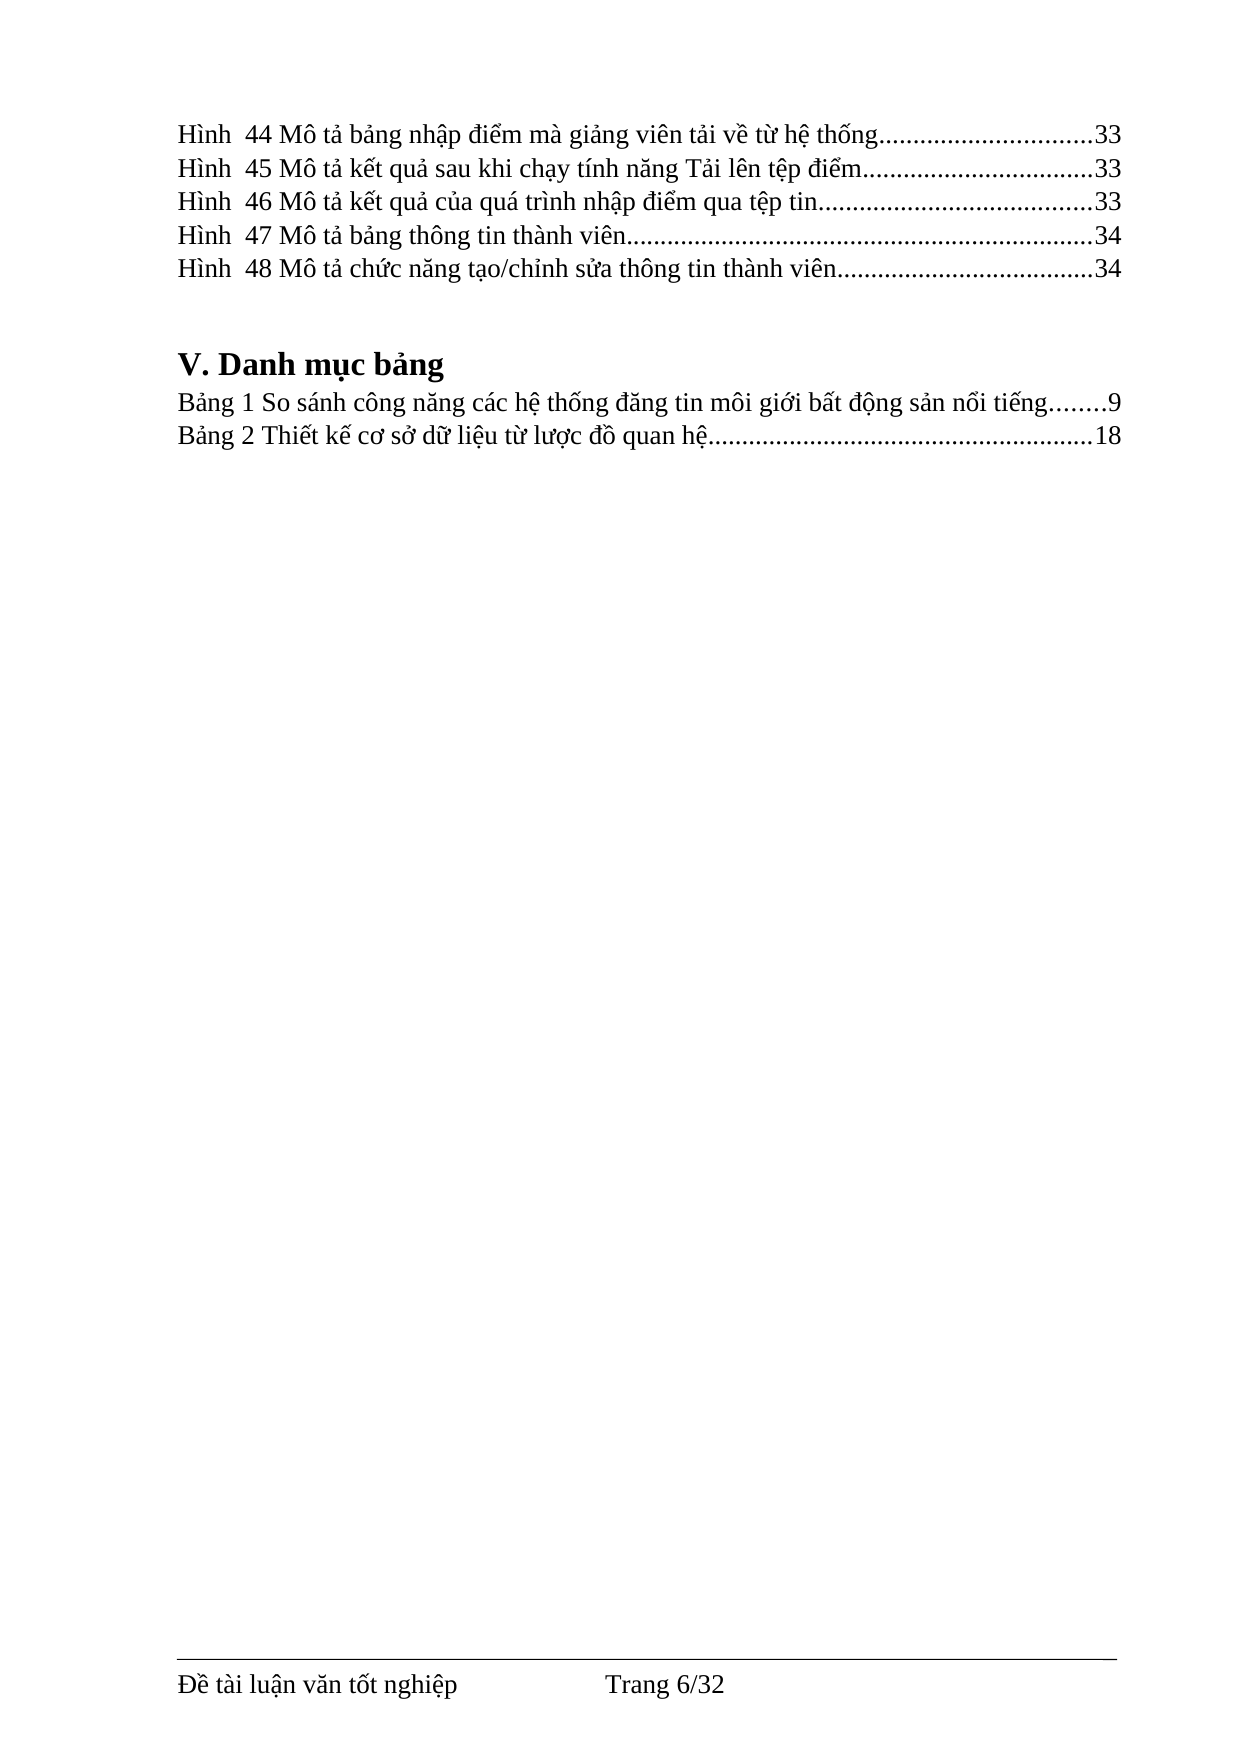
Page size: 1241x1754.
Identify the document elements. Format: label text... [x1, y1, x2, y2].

text Hình 46 Mô tả kết quả của quá trình nhập điểm qua tệp tin 33 [177, 185, 1122, 216]
text Bảng 1 So sánh công năng các hệ thống đăng tin môi giới bất động sản nổi tiếng 9 [177, 386, 1122, 417]
text Hình 48 Mô tả chức năng tạo/chỉnh sửa thông tin thành viên 34 [177, 252, 1122, 283]
text Hình 47 Mô tả bảng thông tin thành viên 34 [177, 219, 1122, 250]
text Bảng 2 Thiết kế cơ sở dữ liệu từ lược đồ quan hệ 18 [177, 419, 1122, 450]
text Hình 44 Mô tả bảng nhập điểm mà giảng viên tải về từ hệ thống 33 [177, 118, 1122, 149]
text Hình 45 Mô tả kết quả sau khi chạy tính năng Tải lên tệp điểm 33 [177, 152, 1122, 183]
subtitle V. Danh mục bảng [177, 344, 1122, 383]
